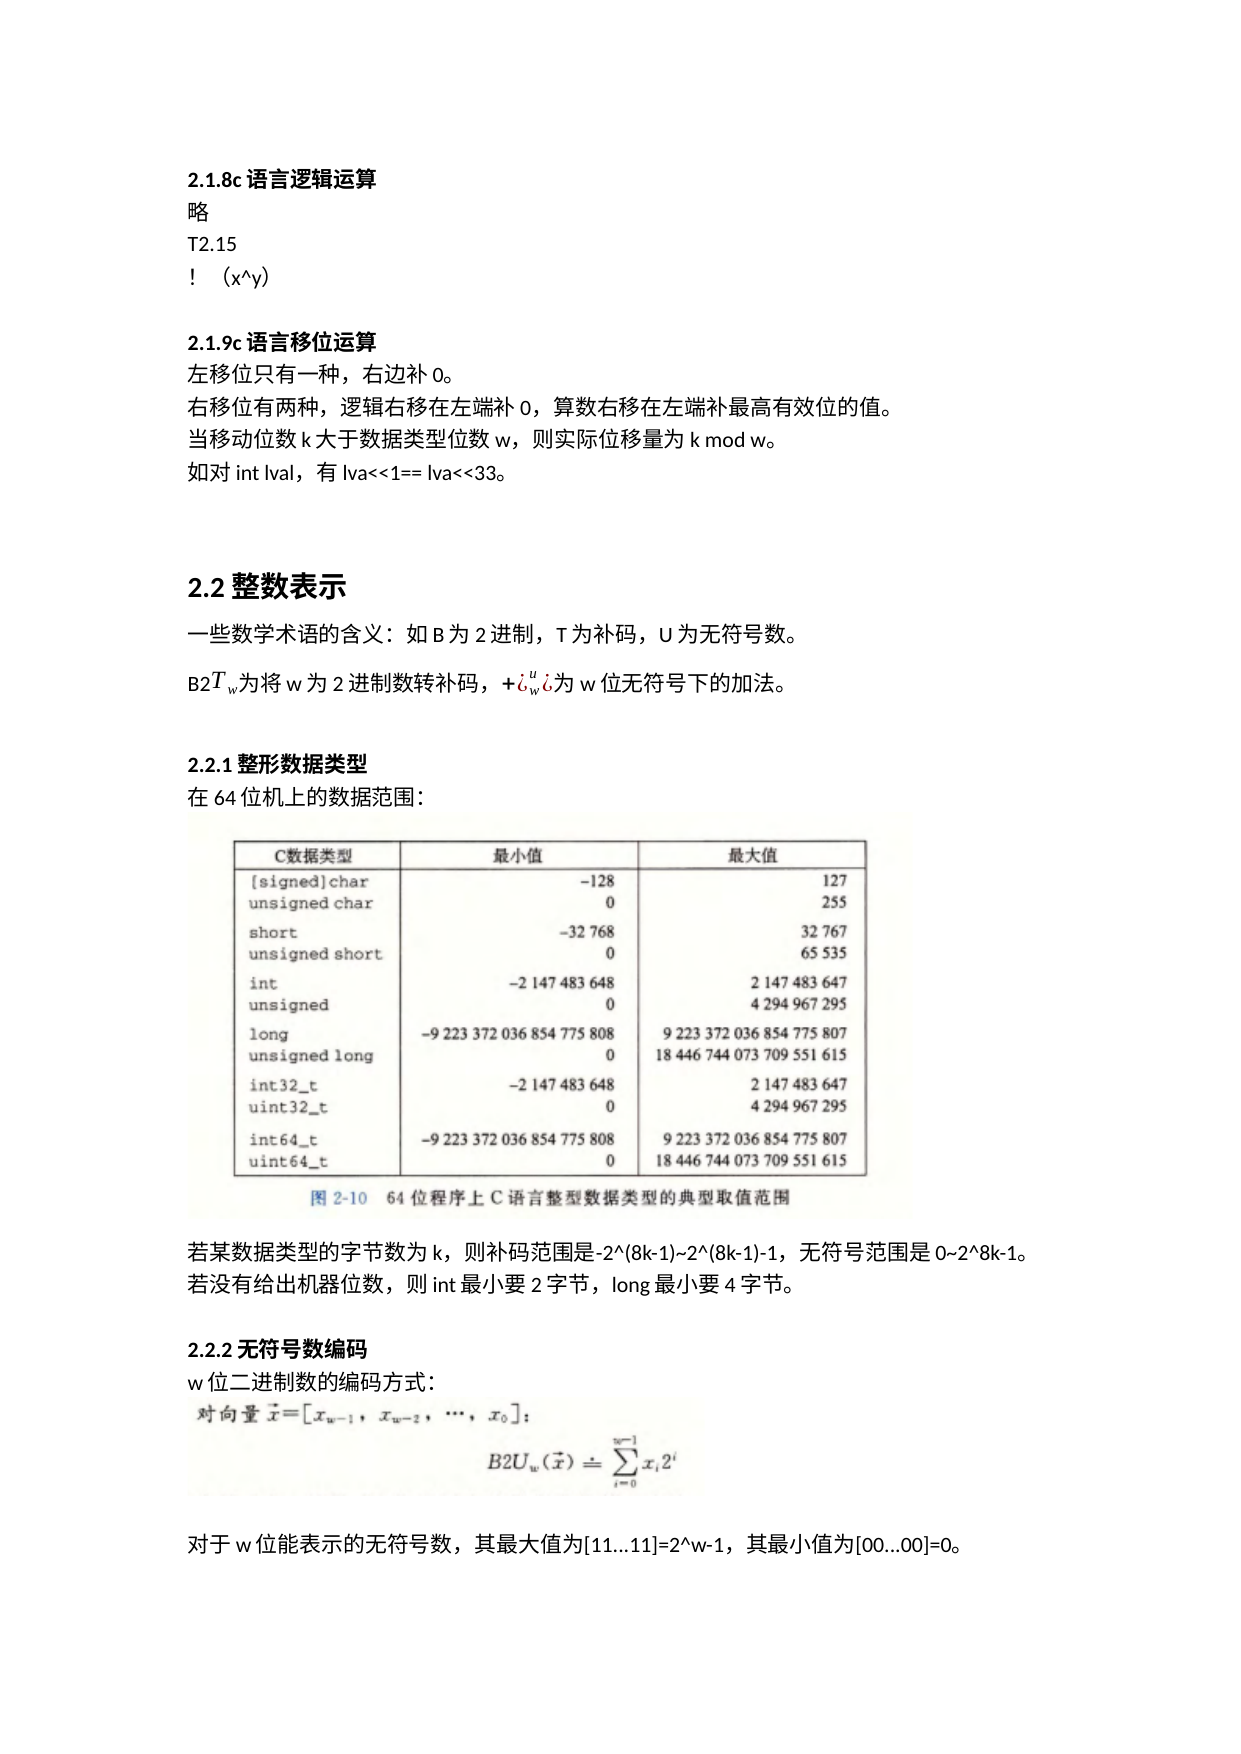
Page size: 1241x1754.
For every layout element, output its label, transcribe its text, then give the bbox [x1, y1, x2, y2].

text T2.15 [187, 227, 1053, 259]
text w位二进制数的编码方式： [187, 1364, 1053, 1397]
text 2.2.2无符号数编码 [187, 1332, 1053, 1364]
text 2.2整数表示 [187, 552, 1053, 617]
text 若某数据类型的字节数为k，则补码范围是-2^(8k-1)~2^(8k-1)-1，无符号范围是0~2^8k-1。 [187, 1234, 1053, 1267]
text 2.2.1整形数据类型 [187, 747, 1053, 779]
picture [187, 1397, 705, 1496]
text 一些数学术语的含义：如B为2进制，T为补码，U为无符号数。 [187, 617, 1053, 649]
text 2.1.8c语言逻辑运算 [187, 162, 1053, 194]
picture [187, 812, 913, 1219]
text 右移位有两种，逻辑右移在左端补0，算数右移在左端补最高有效位的值。 [187, 389, 1053, 422]
text 略 [187, 194, 1053, 227]
text B2为将w为2进制数转补码，为w位无符号下的加法。 [187, 649, 1053, 714]
text 2.1.9c语言移位运算 [187, 324, 1053, 357]
text 在64位机上的数据范围： [187, 779, 1053, 812]
text 对于w位能表示的无符号数，其最大值为[11...11]=2^w-1，其最小值为[00...00]=0。 [187, 1527, 1053, 1559]
text 如对int lval，有lva<<1== lva<<33。 [187, 454, 1053, 487]
text 当移动位数k大于数据类型位数w，则实际位移量为k mod w。 [187, 422, 1053, 454]
text ！（x^y） [187, 259, 1053, 292]
text 左移位只有一种，右边补0。 [187, 357, 1053, 389]
text 若没有给出机器位数，则int最小要2字节，long最小要4字节。 [187, 1267, 1053, 1299]
